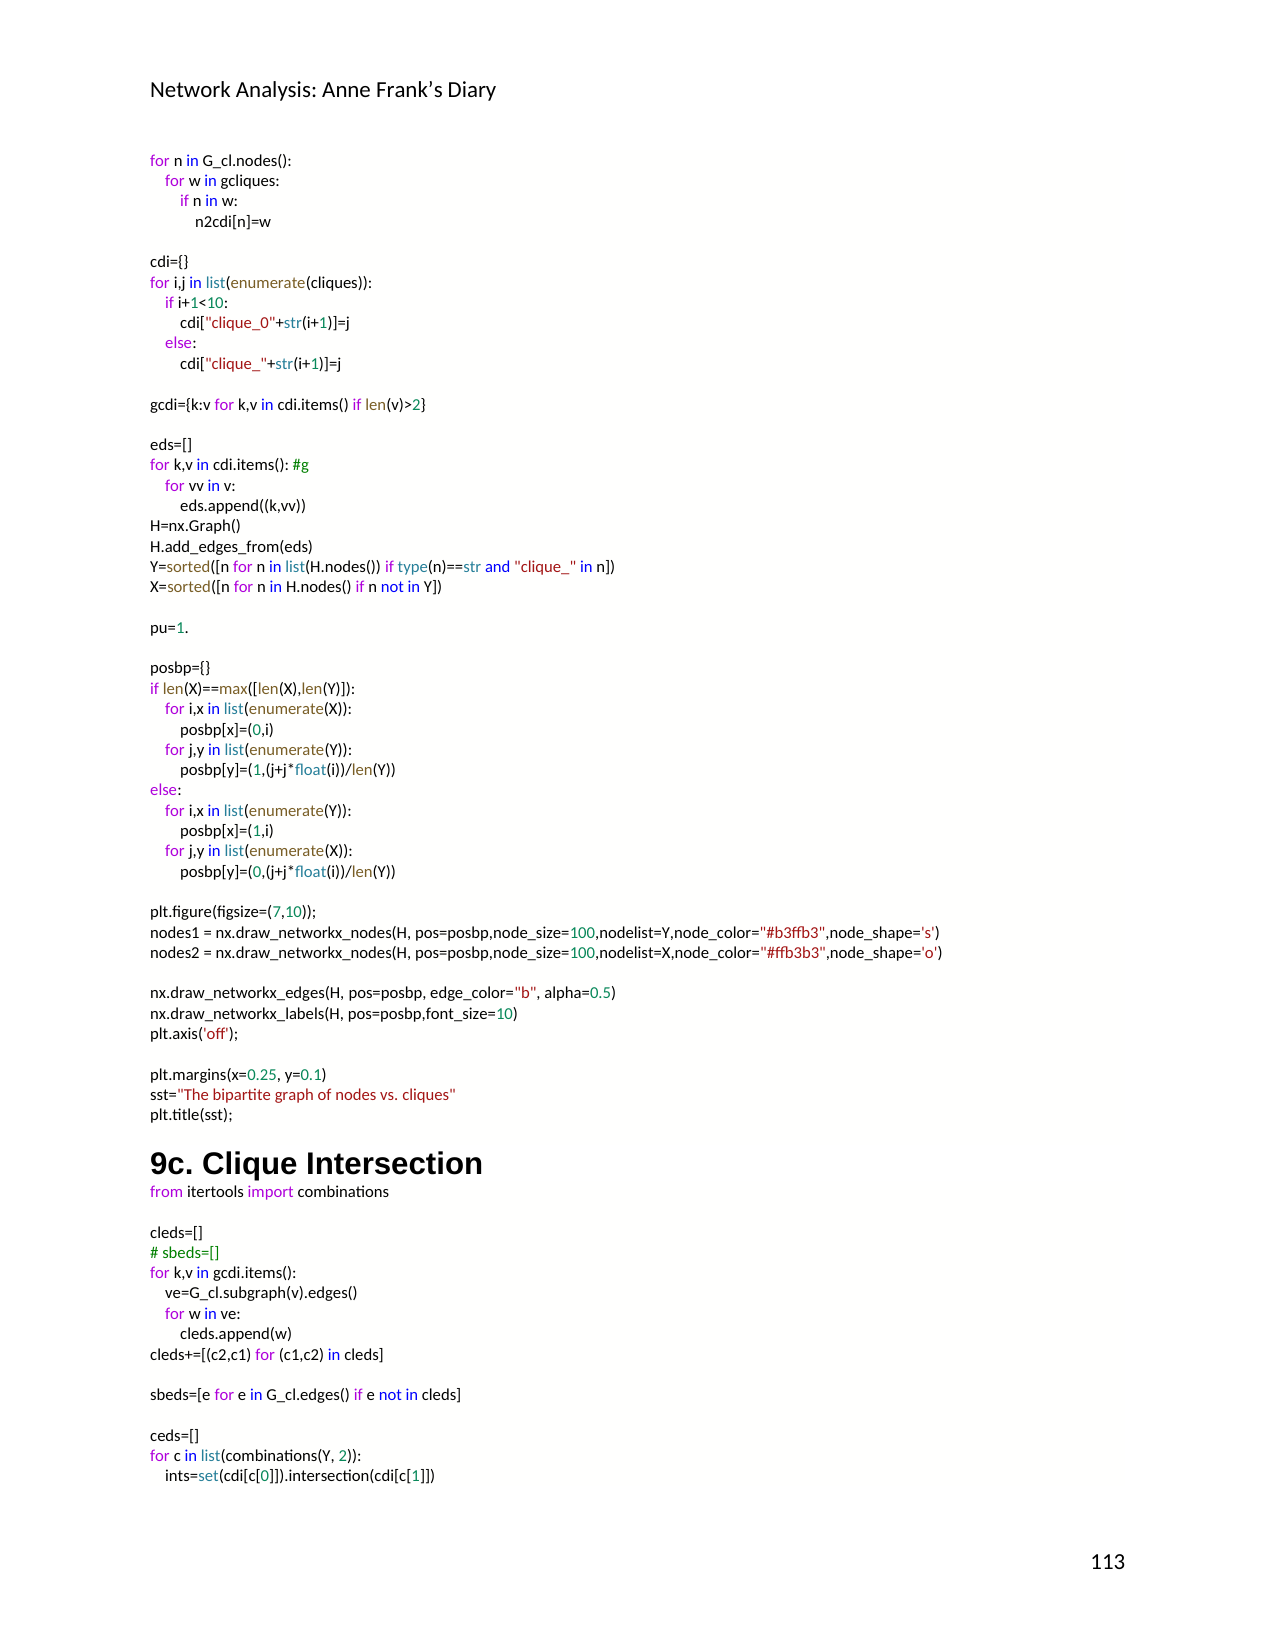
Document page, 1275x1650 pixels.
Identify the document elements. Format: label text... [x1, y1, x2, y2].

text 9c. Clique Intersection [150, 1145, 1125, 1181]
text posbp[x]=(0,i) [150, 719, 1125, 739]
text else: [150, 780, 1125, 800]
text for i,x in list(enumerate(X)): [150, 698, 1125, 719]
text if len(X)==max([len(X),len(Y)]): [150, 678, 1125, 698]
text sbeds=[e for e in G_cl.edges() if e not in cleds] [150, 1384, 1125, 1405]
text plt.margins(x=0.25, y=0.1) [150, 1064, 1125, 1084]
text cdi["clique_0"+str(i+1)]=j [150, 312, 1125, 333]
text for k,v in gcdi.items(): [150, 1262, 1125, 1283]
text for i,x in list(enumerate(Y)): [150, 800, 1125, 820]
text if i+1<10: [150, 292, 1125, 312]
text for i,j in list(enumerate(cliques)): [150, 272, 1125, 292]
text posbp={} [150, 658, 1125, 678]
text cleds=[] [150, 1222, 1125, 1242]
text cleds.append(w) [150, 1323, 1125, 1344]
text n2cdi[n]=w [150, 211, 1125, 231]
text cdi["clique_"+str(i+1)]=j [150, 353, 1125, 373]
text plt.title(sst); [150, 1105, 1125, 1125]
text H=nx.Graph() [150, 516, 1125, 536]
text cleds+=[(c2,c1) for (c1,c2) in cleds] [150, 1344, 1125, 1364]
text nodes2 = nx.draw_networkx_nodes(H, pos=posbp,node_size=100,nodelist=X,node_color="#ffb3b3",node_shape='o') [150, 942, 1125, 962]
text else: [150, 333, 1125, 353]
text nx.draw_networkx_labels(H, pos=posbp,font_size=10) [150, 1003, 1125, 1023]
text for w in gcliques: [150, 170, 1125, 191]
text posbp[x]=(1,i) [150, 820, 1125, 841]
text eds.append((k,vv)) [150, 495, 1125, 516]
text X=sorted([n for n in H.nodes() if n not in Y]) [150, 577, 1125, 597]
text gcdi={k:v for k,v in cdi.items() if len(v)>2} [150, 394, 1125, 414]
text nx.draw_networkx_edges(H, pos=posbp, edge_color="b", alpha=0.5) [150, 983, 1125, 1003]
text eds=[] [150, 434, 1125, 455]
text for j,y in list(enumerate(X)): [150, 841, 1125, 861]
text pu=1. [150, 617, 1125, 637]
text posbp[y]=(0,(j+j*float(i))/len(Y)) [150, 861, 1125, 881]
text ceds=[] [150, 1425, 1125, 1445]
text H.add_edges_from(eds) [150, 536, 1125, 556]
text for c in list(combinations(Y, 2)): [150, 1445, 1125, 1466]
text plt.axis('off'); [150, 1023, 1125, 1044]
text for j,y in list(enumerate(Y)): [150, 739, 1125, 759]
text for n in G_cl.nodes(): [150, 150, 1125, 170]
text posbp[y]=(1,(j+j*float(i))/len(Y)) [150, 759, 1125, 780]
text cdi={} [150, 252, 1125, 272]
text ve=G_cl.subgraph(v).edges() [150, 1283, 1125, 1303]
text if n in w: [150, 191, 1125, 211]
text ints=set(cdi[c[0]]).intersection(cdi[c[1]]) [150, 1466, 1125, 1486]
text for vv in v: [150, 475, 1125, 495]
text plt.figure(figsize=(7,10)); [150, 902, 1125, 922]
text from itertools import combinations [150, 1181, 1125, 1202]
text nodes1 = nx.draw_networkx_nodes(H, pos=posbp,node_size=100,nodelist=Y,node_color="#b3ffb3",node_shape='s') [150, 922, 1125, 942]
text for w in ve: [150, 1303, 1125, 1323]
text # sbeds=[] [150, 1242, 1125, 1262]
text Y=sorted([n for n in list(H.nodes()) if type(n)==str and "clique_" in n]) [150, 556, 1125, 577]
text for k,v in cdi.items(): #g [150, 455, 1125, 475]
text sst="The bipartite graph of nodes vs. cliques" [150, 1084, 1125, 1105]
